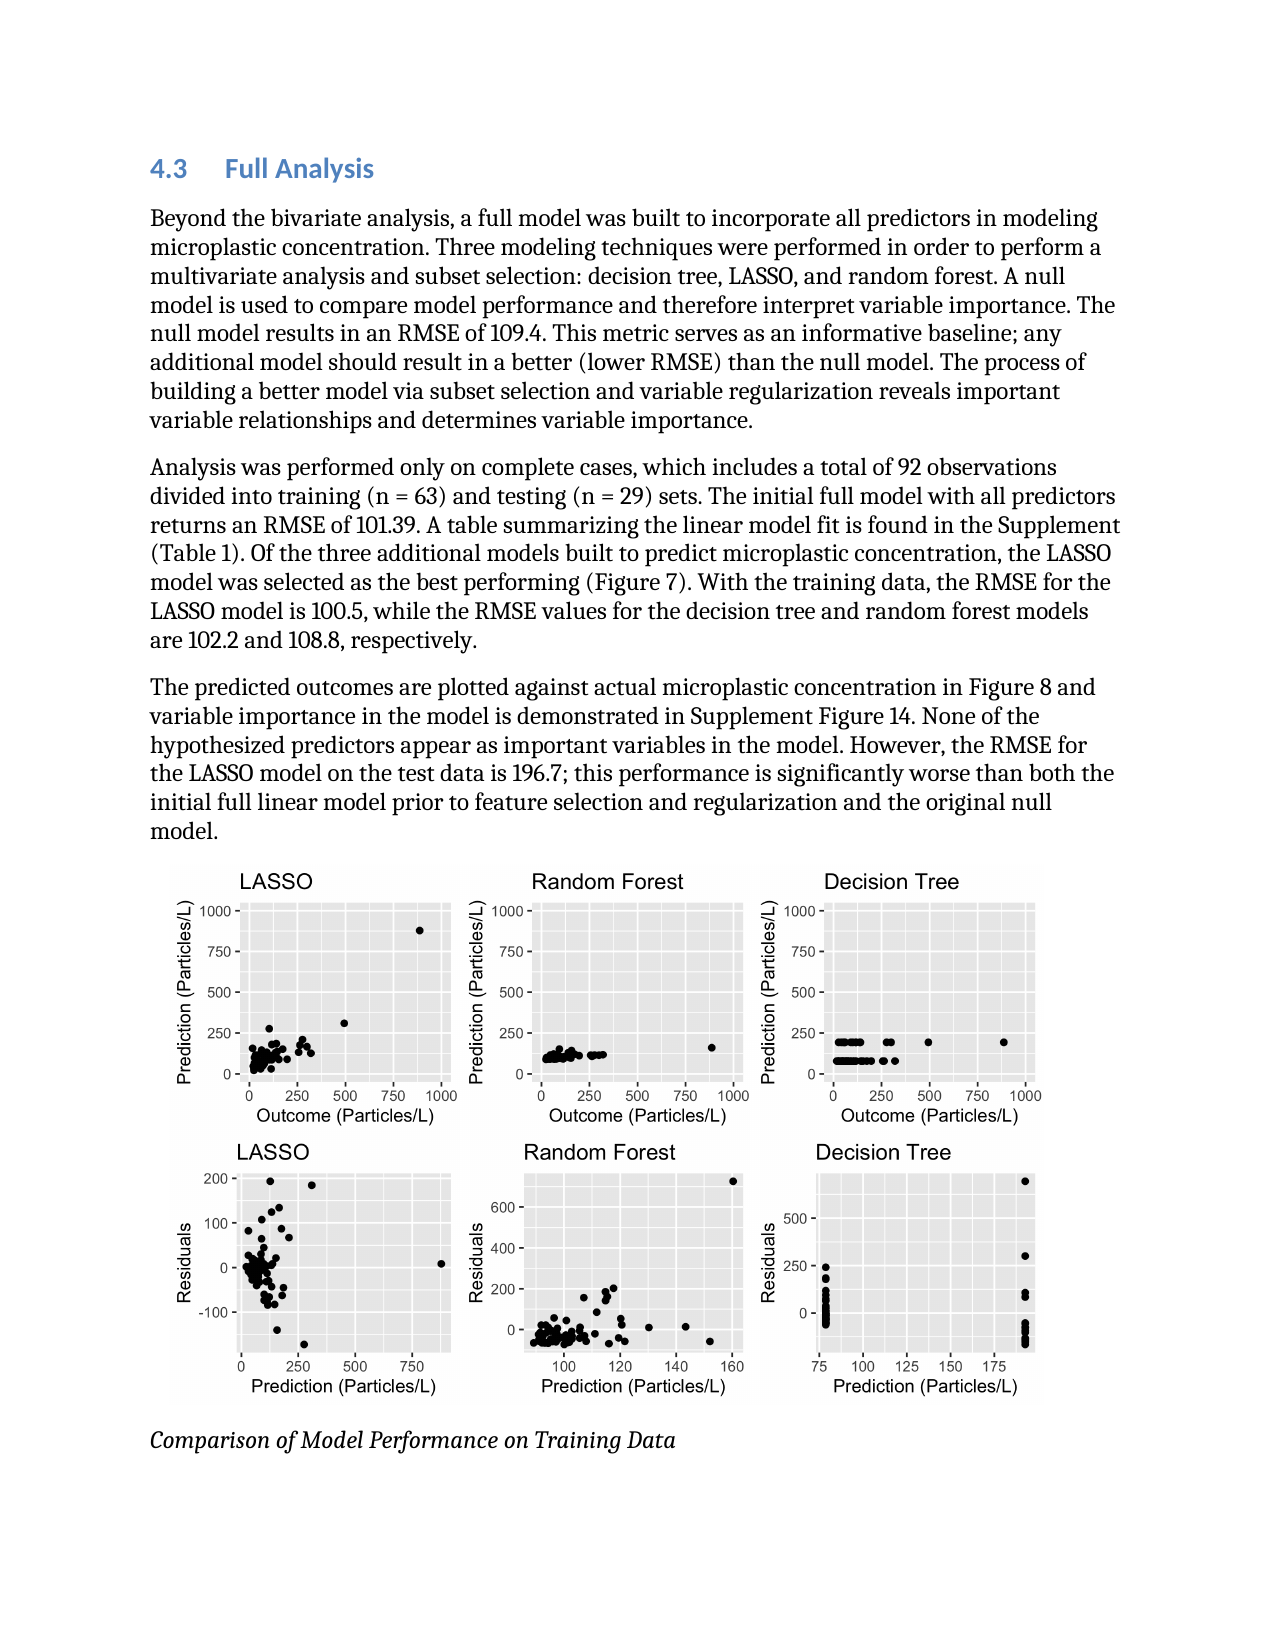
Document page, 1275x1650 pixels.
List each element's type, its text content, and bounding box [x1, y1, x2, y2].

subtitle 4.3 Full Analysis [150, 150, 1125, 186]
picture [168, 864, 1044, 1405]
text Beyond the bivariate analysis, a full model was built to incorporate all predictors in modeling microplastic concentration. Three modeling techniques were performed in order to perform a multivariate analysis and subset selection: decision tree, LASSO, and random forest. A null model is used to compare model performance and therefore interpret variable importance. The null model results in an RMSE of 109.4. This metric serves as an informative baseline; any additional model should result in a better (lower RMSE) than the null model. The process of building a better model via subset selection and variable regularization reveals important variable relationships and determines variable importance. [150, 204, 1125, 434]
text Comparison of Model Performance on Training Data [150, 1426, 1125, 1454]
text The predicted outcomes are plotted against actual microplastic concentration in Figure 8 and variable importance in the model is demonstrated in Supplement Figure 14. None of the hypothesized predictors appear as important variables in the model. However, the RMSE for the LASSO model on the test data is 196.7; this performance is significantly worse than both the initial full linear model prior to feature selection and regularization and the original null model. [150, 673, 1125, 846]
text Analysis was performed only on complete cases, which includes a total of 92 observations divided into training (n = 63) and testing (n = 29) sets. The initial full model with all predictors returns an RMSE of 101.39. A table summarizing the linear model fit is found in the Supplement (Table 1). Of the three additional models built to predict microplastic concentration, the LASSO model was selected as the best performing (Figure 7). With the training data, the RMSE for the LASSO model is 100.5, while the RMSE values for the decision tree and random forest models are 102.2 and 108.8, respectively. [150, 453, 1125, 654]
